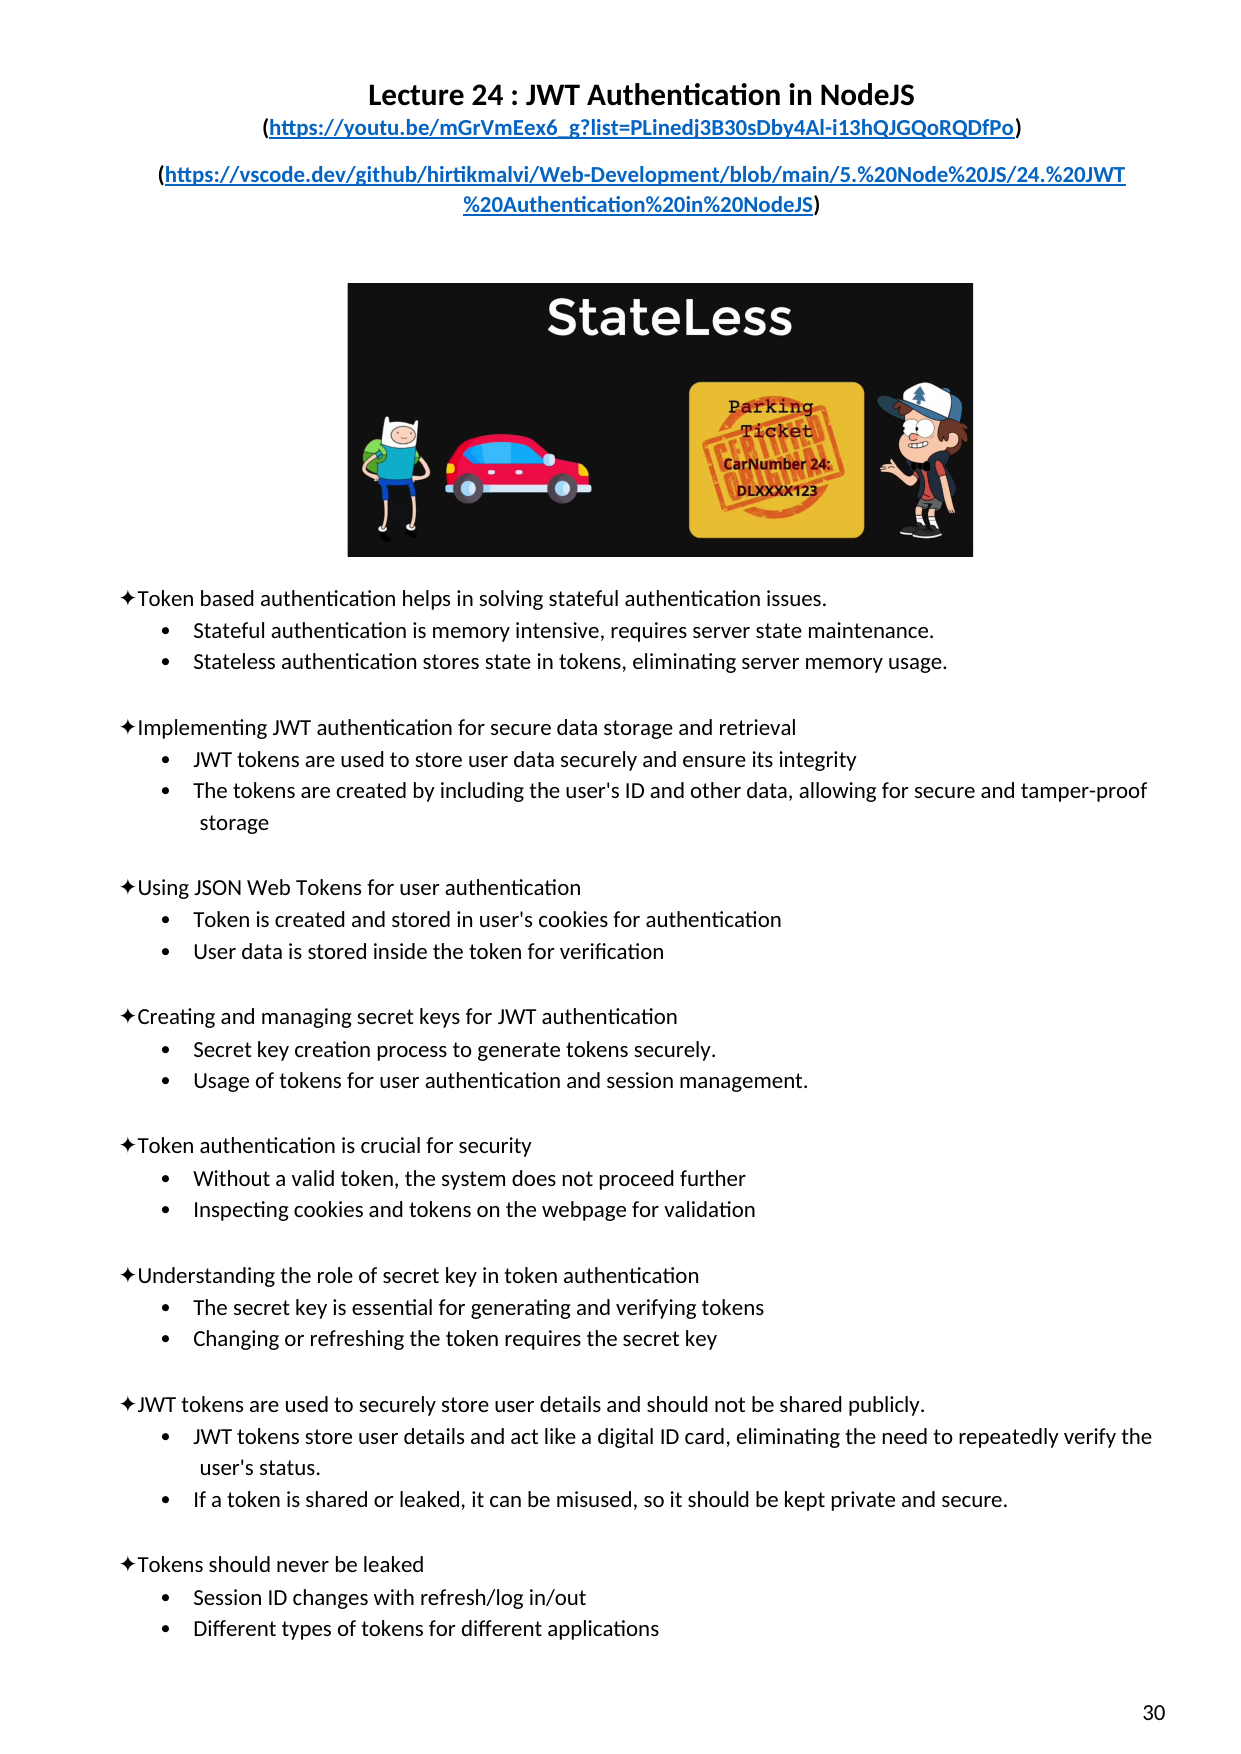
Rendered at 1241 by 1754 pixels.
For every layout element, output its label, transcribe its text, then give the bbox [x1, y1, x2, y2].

text ✦Token authentication is crucial for security [118, 1123, 1165, 1161]
list Secret key creation process to generate tokens securely. [162, 1031, 1165, 1063]
text ✦JWT tokens are used to securely store user details and should not be shared publicly. [118, 1381, 1165, 1419]
picture [347, 283, 974, 557]
text ✦Token based authentication helps in solving stateful authentication issues. [118, 575, 1165, 613]
list User data is stored inside the token for verification [162, 933, 1165, 965]
text (https://vscode.dev/github/hirtikmalvi/Web-Development/blob/main/5.%20Node%20JS/24.%20JWT%20Authentication%20in%20NodeJS) [118, 160, 1165, 218]
list Stateful authentication is memory intensive, requires server state maintenance. [162, 613, 1165, 644]
text ✦Understanding the role of secret key in token authentication [118, 1252, 1165, 1290]
subtitle Lecture 24 : JWT Authentication in NodeJS [118, 75, 1165, 113]
list The secret key is essential for generating and verifying tokens [162, 1290, 1165, 1321]
list Changing or refreshing the token requires the secret key [162, 1321, 1165, 1352]
text ✦Using JSON Web Tokens for user authentication [118, 865, 1165, 902]
text ✦Implementing JWT authentication for secure data storage and retrieval [118, 704, 1165, 742]
text (https://youtu.be/mGrVmEex6_g?list=PLinedj3B30sDby4Al-i13hQJGQoRQDfPo) [118, 113, 1165, 141]
list If a token is shared or leaked, it can be misused, so it should be kept private and secure. [162, 1481, 1165, 1513]
list JWT tokens store user details and act like a digital ID card, eliminating the need to repeatedly verify the user's status. [162, 1419, 1165, 1481]
list Usage of tokens for user authentication and session management. [162, 1063, 1165, 1094]
list Stateless authentication stores state in tokens, eliminating server memory usage. [162, 644, 1165, 675]
list The tokens are created by including the user's ID and other data, allowing for secure and tamper-proof storage [162, 773, 1165, 836]
text ✦Tokens should never be leaked [118, 1542, 1165, 1579]
list Session ID changes with refresh/log in/out [162, 1579, 1165, 1611]
text ✦Creating and managing secret keys for JWT authentication [118, 994, 1165, 1031]
list Token is created and stored in user's cookies for authentication [162, 902, 1165, 933]
list Different types of tokens for different applications [162, 1611, 1165, 1642]
list JWT tokens are used to store user data securely and ensure its integrity [162, 742, 1165, 773]
list Inspecting cookies and tokens on the webpage for validation [162, 1192, 1165, 1223]
list Without a valid token, the system does not proceed further [162, 1161, 1165, 1192]
